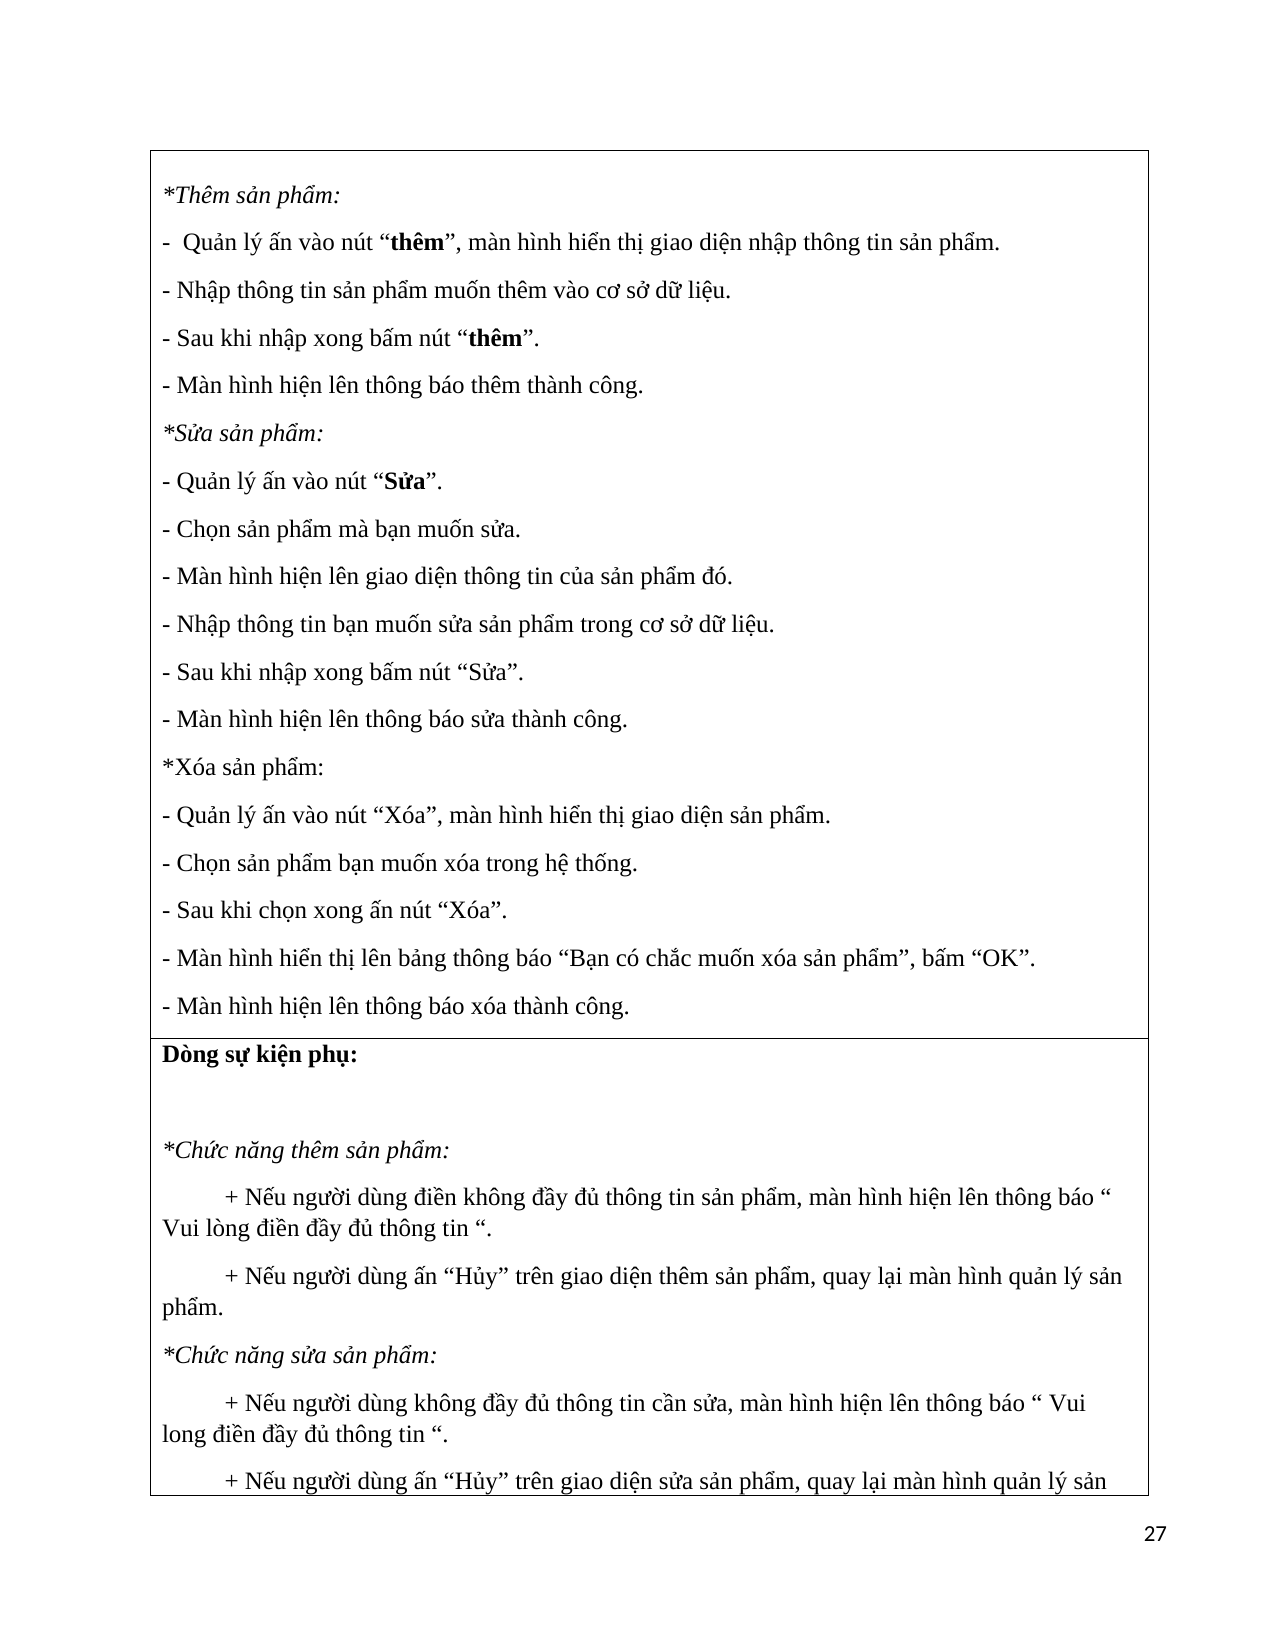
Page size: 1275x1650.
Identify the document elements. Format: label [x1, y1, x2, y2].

table_cell [151, 151, 1148, 1038]
table_cell [151, 1039, 1148, 1495]
